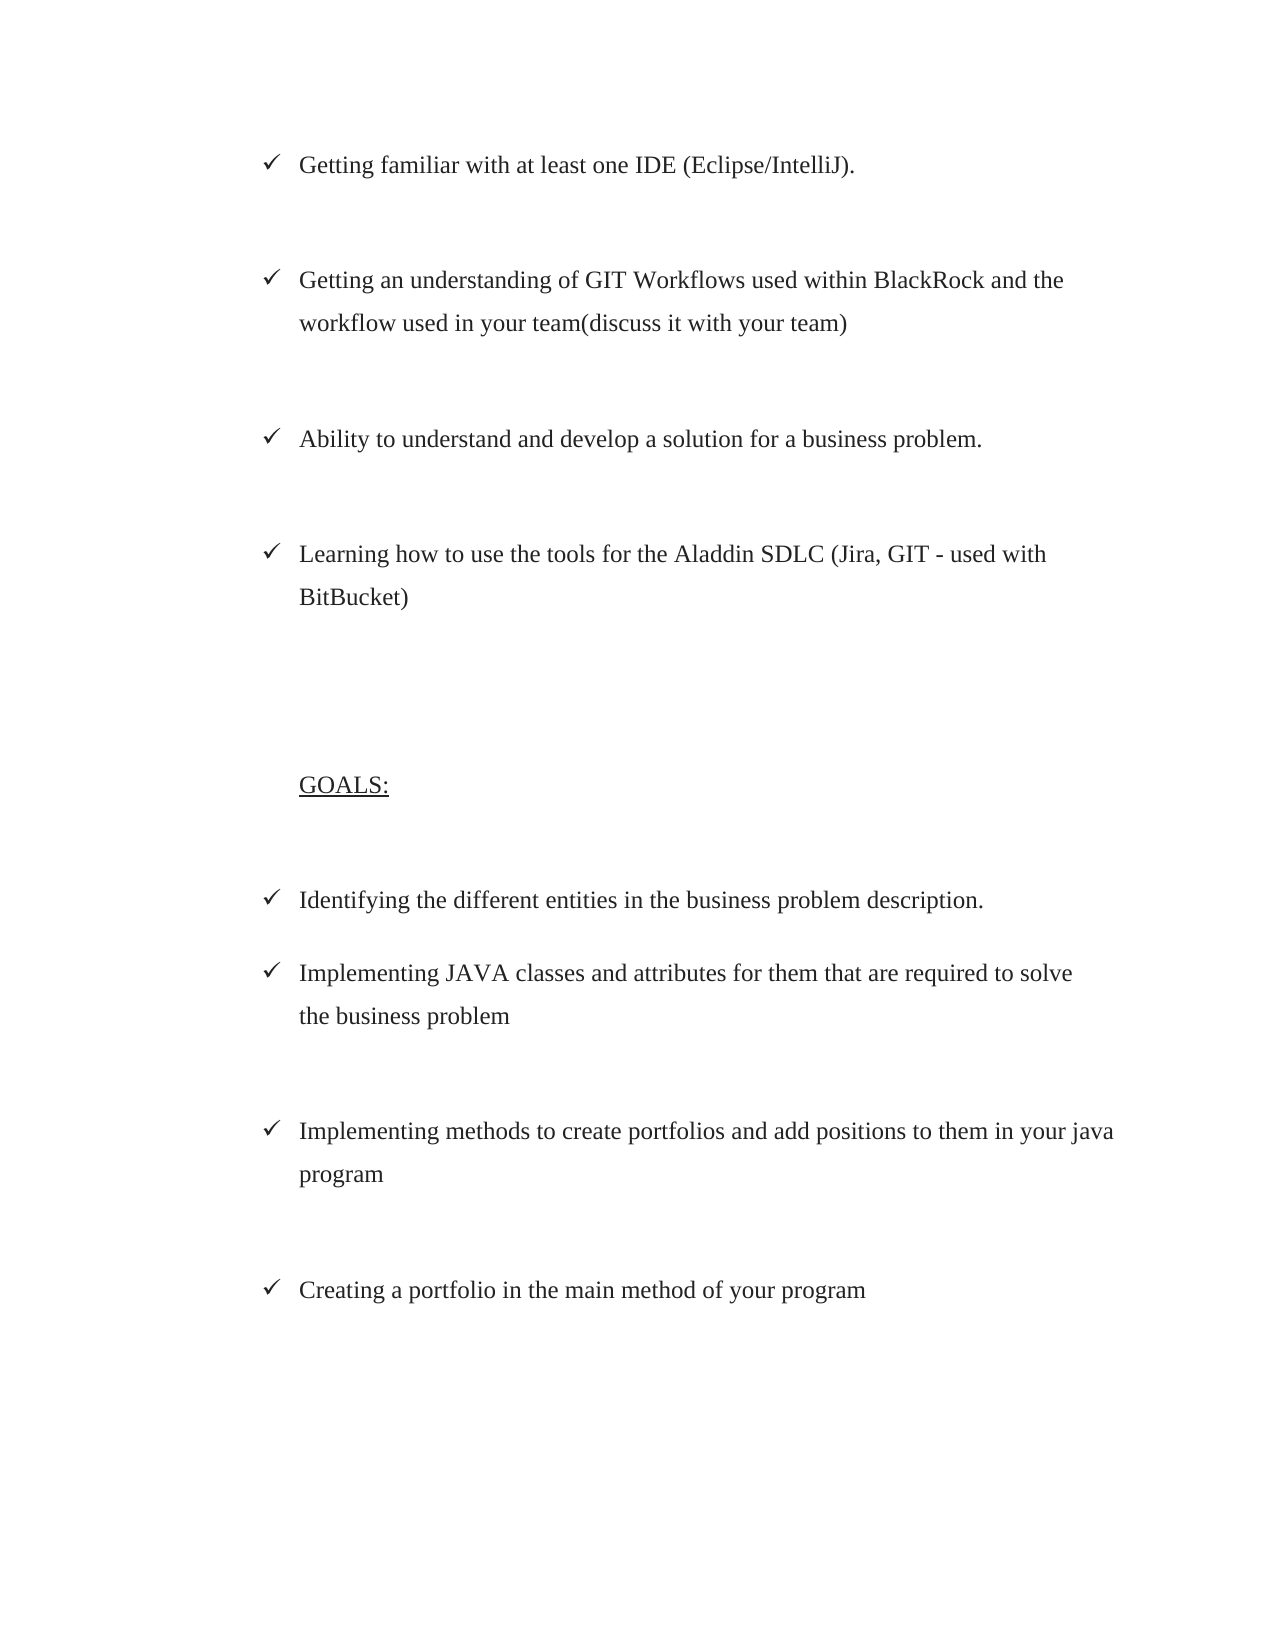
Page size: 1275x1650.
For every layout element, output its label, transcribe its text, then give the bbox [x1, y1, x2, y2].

list Implementing methods to create portfolios and add positions to them in your java program [261, 1116, 1125, 1231]
list Getting familiar with at least one IDE (Eclipse/IntelliJ). [261, 150, 1125, 222]
list Getting an understanding of GIT Workflows used within BlackRock and the workflow used in your team(discuss it with your team) [261, 265, 1125, 380]
list Learning how to use the tools for the Aladdin SDLC (Jira, GIT - used with BitBucket) [261, 539, 1125, 654]
list Implementing JAVA classes and attributes for them that are required to solve the business problem [261, 958, 1125, 1073]
list Creating a portfolio in the main method of your program [261, 1275, 1125, 1347]
text GOALS: [299, 770, 1125, 842]
list Identifying the different entities in the business problem description. [261, 886, 1125, 914]
list Ability to understand and develop a solution for a business problem. [261, 424, 1125, 496]
